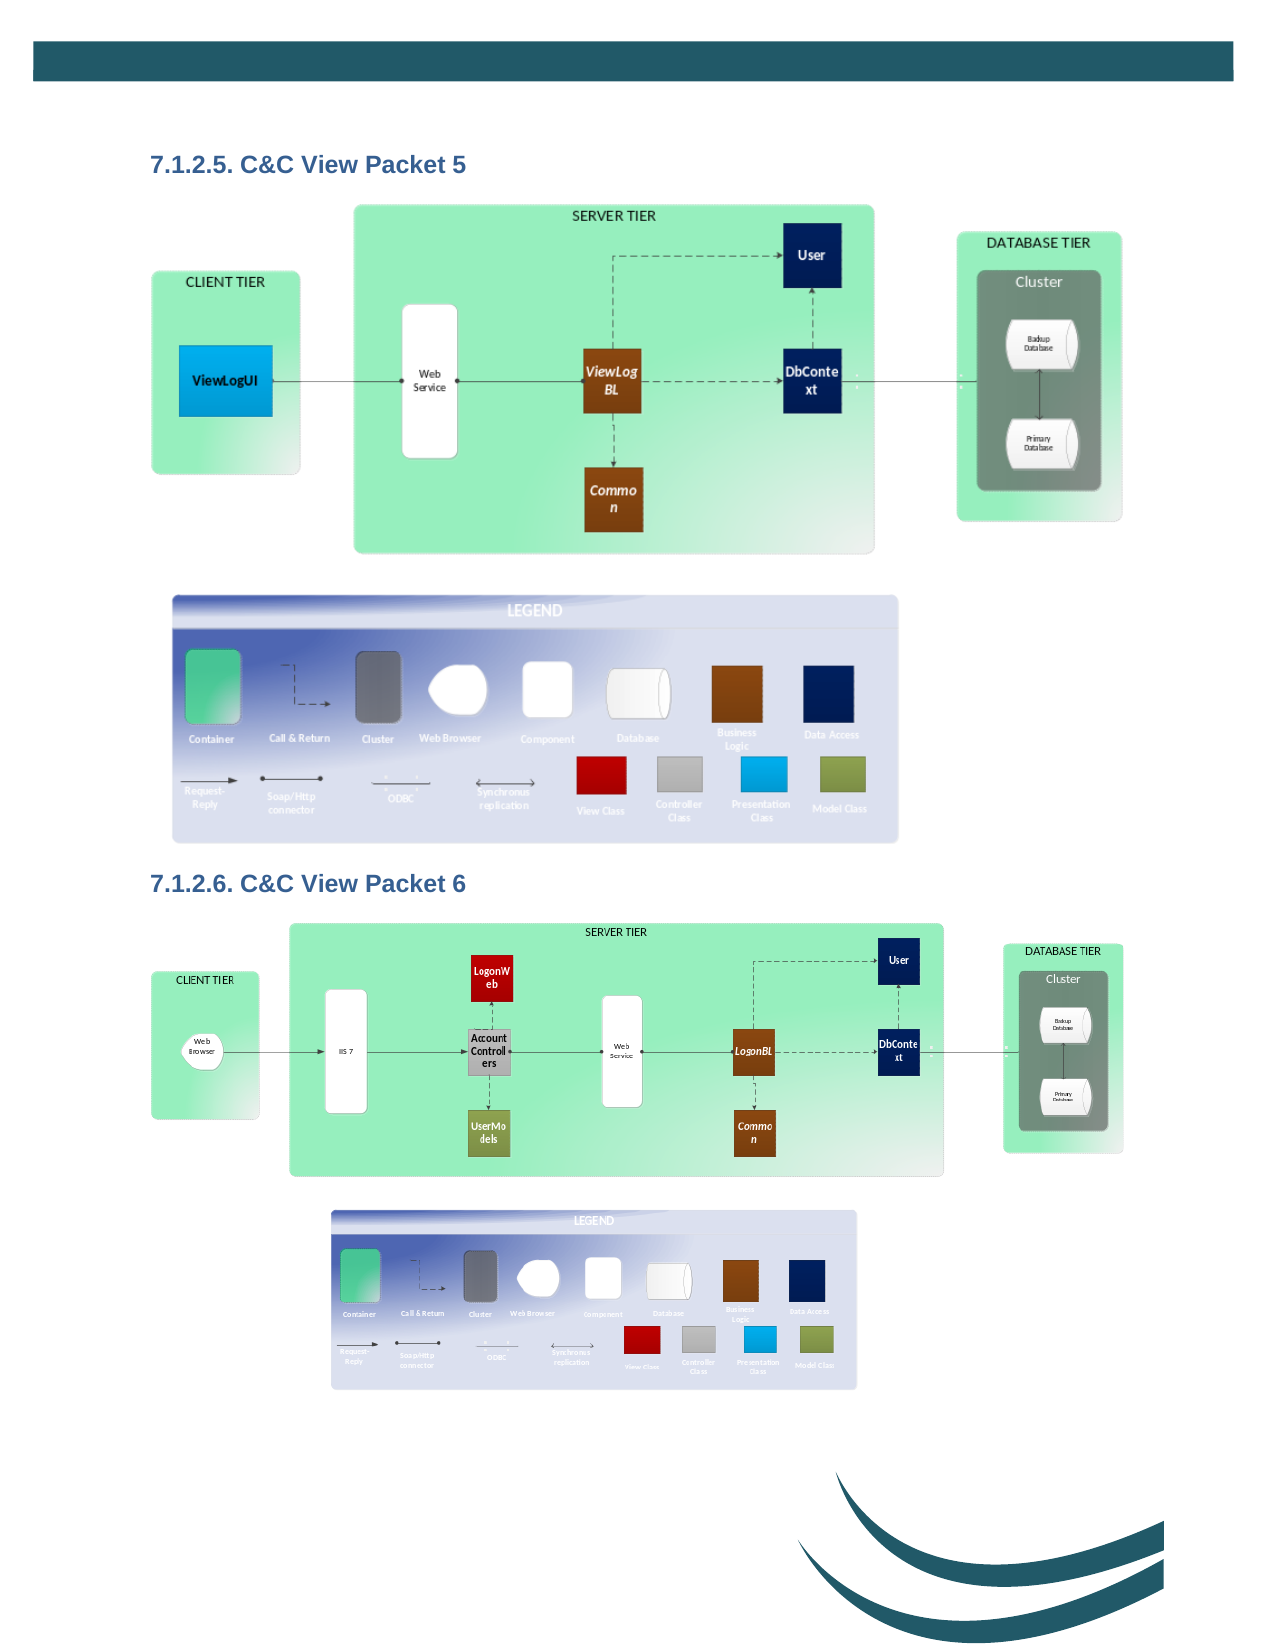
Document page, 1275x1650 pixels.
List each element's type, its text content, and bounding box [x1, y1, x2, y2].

subtitle C&C View Packet 5 [150, 150, 1125, 179]
subtitle C&C View Packet 6 [150, 869, 1125, 898]
